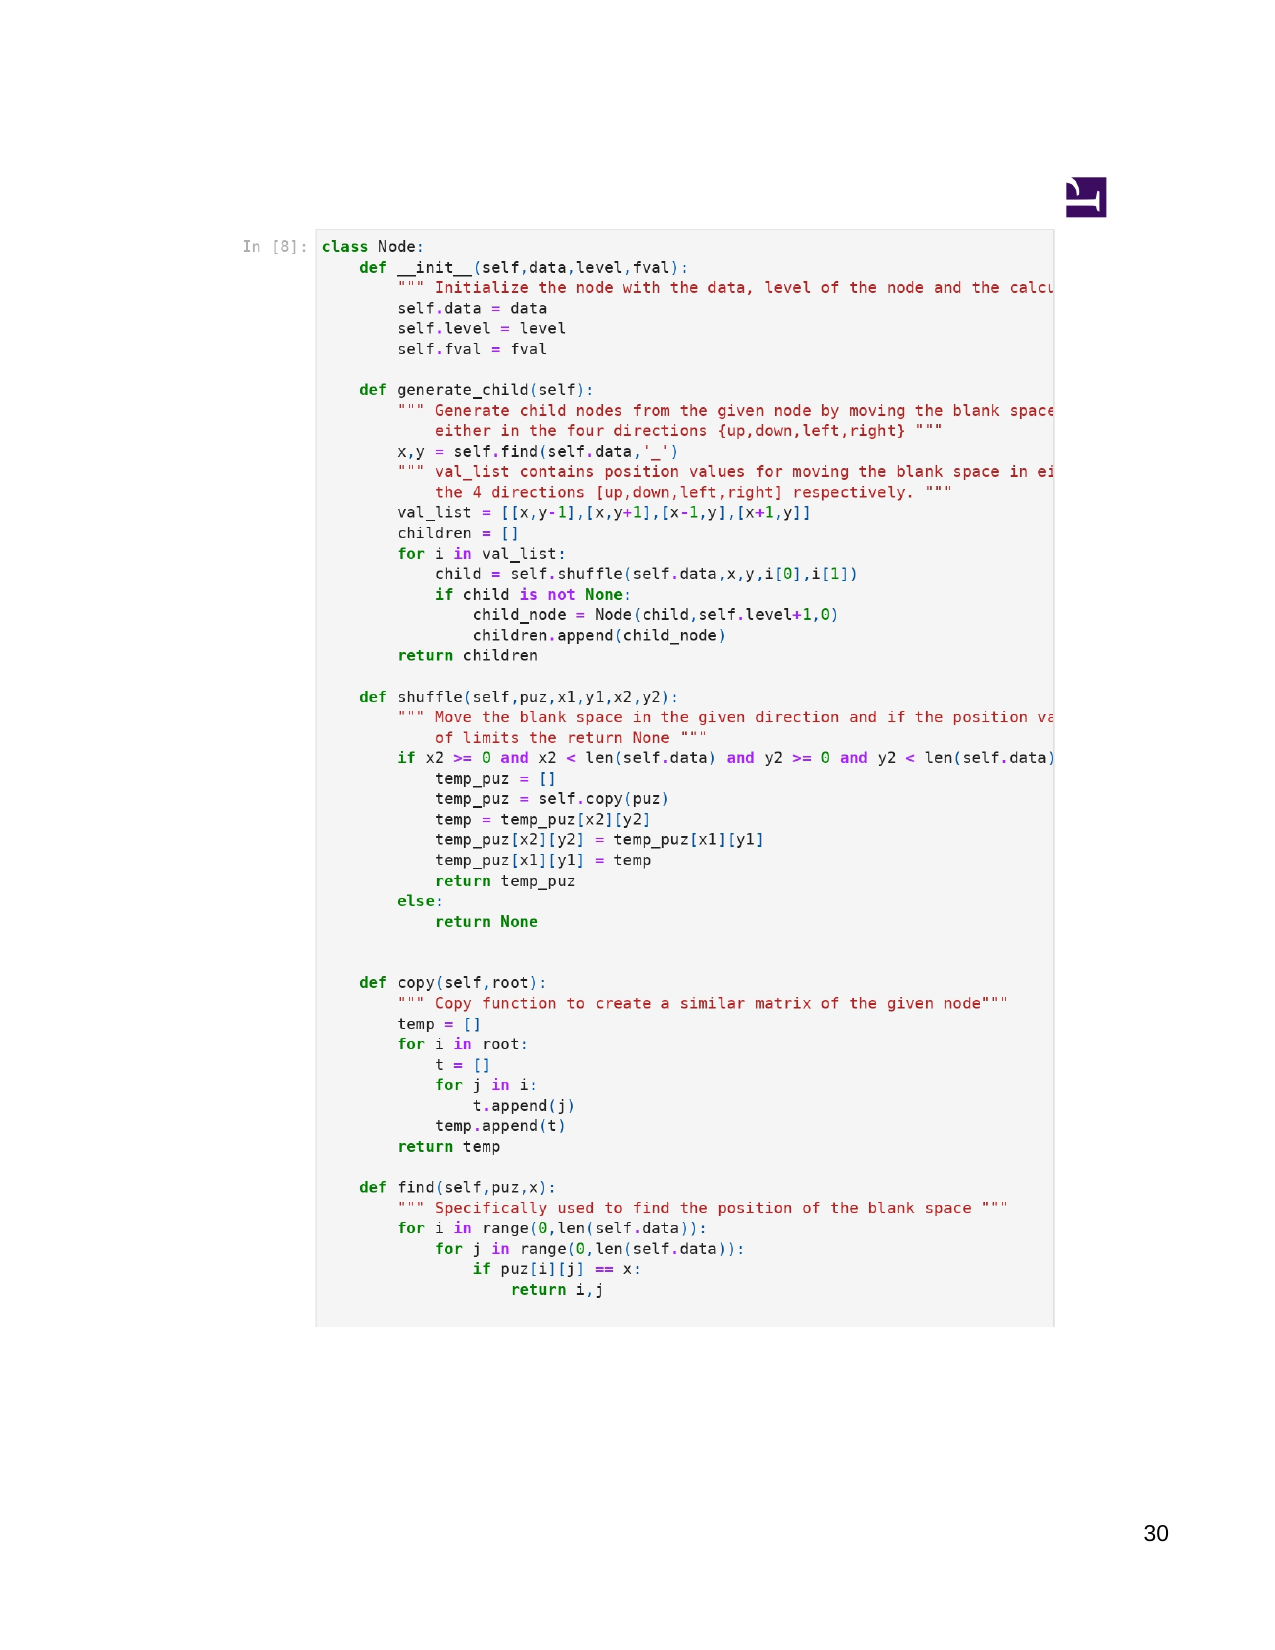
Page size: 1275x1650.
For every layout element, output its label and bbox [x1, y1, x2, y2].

picture [148, 153, 1130, 1423]
